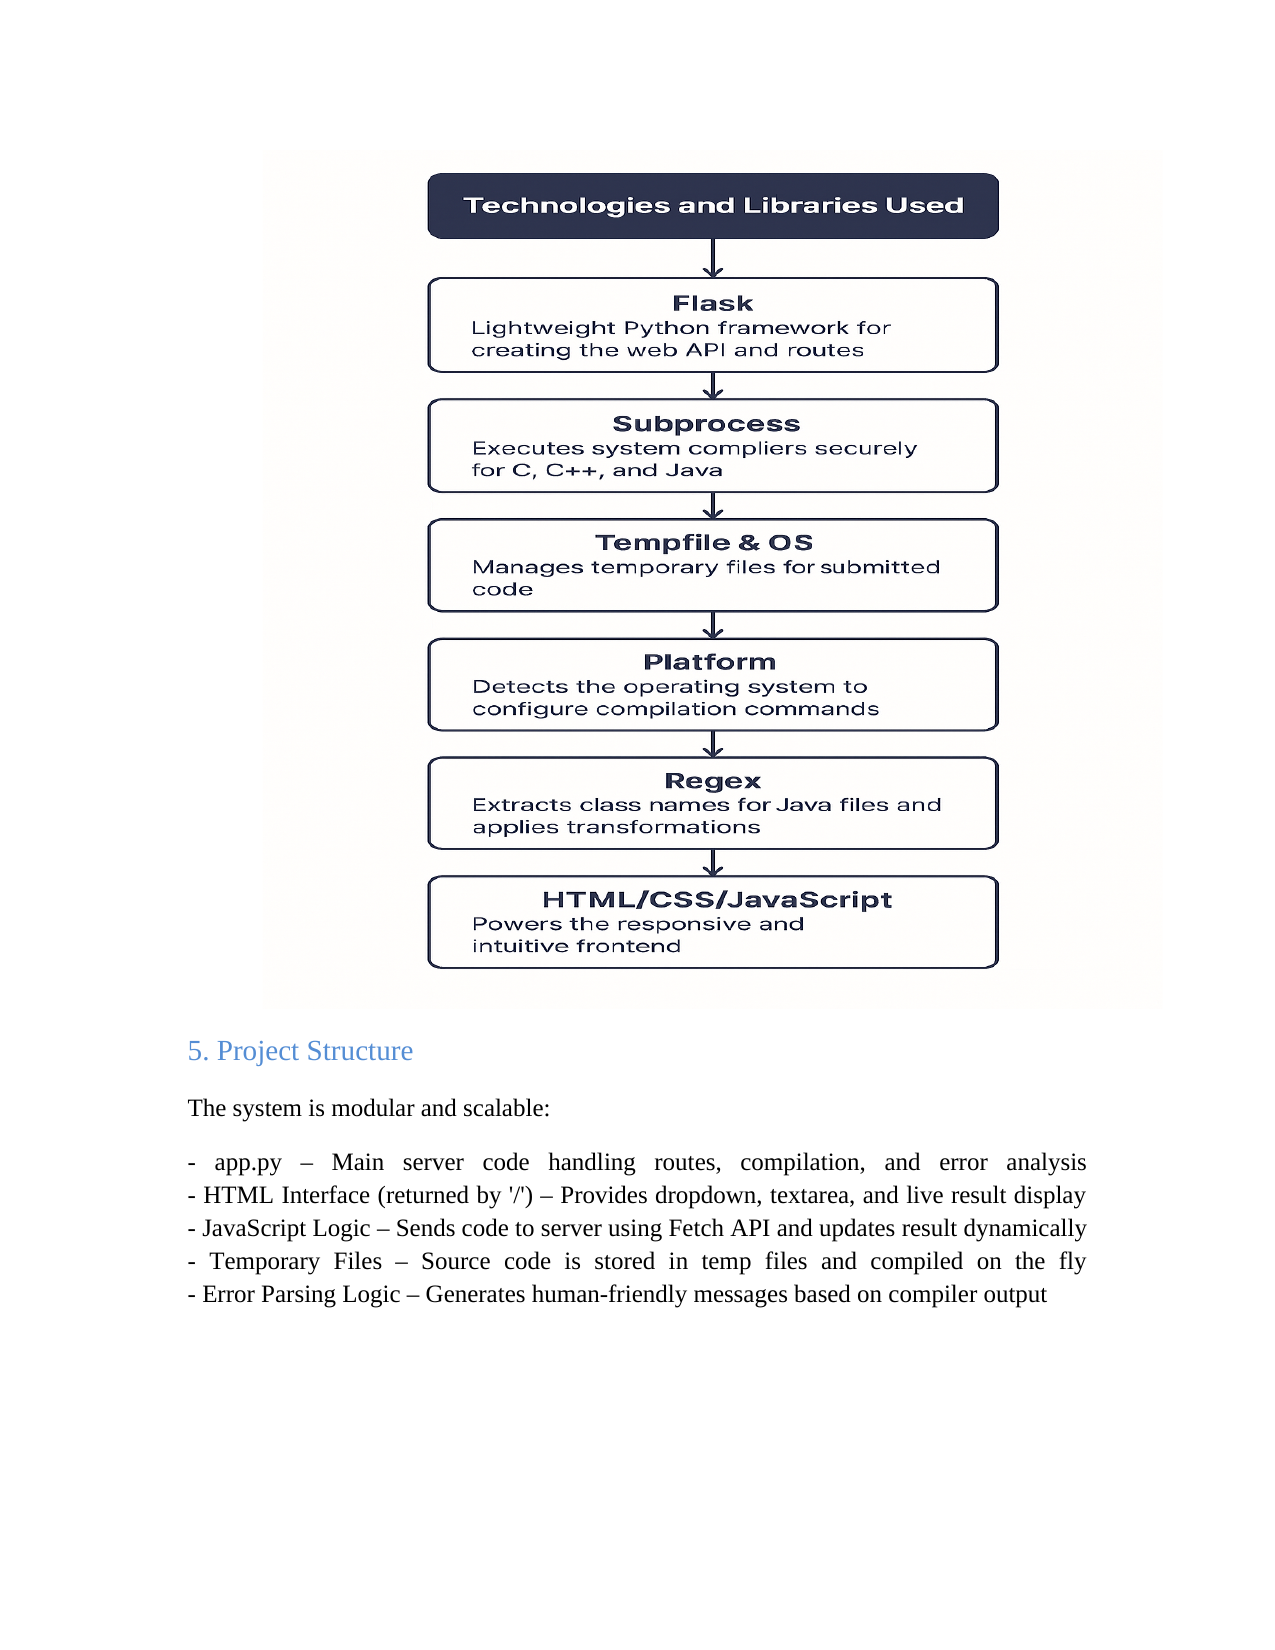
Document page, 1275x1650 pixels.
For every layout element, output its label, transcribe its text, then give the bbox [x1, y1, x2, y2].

picture [262, 150, 1163, 1009]
text The system is modular and scalable: [187, 1093, 1087, 1122]
text - app.py – Main server code handling routes, compilation, and error analysis - HTML Interface (returned by '/') – Provides dropdown, textarea, and live result display - JavaScript Logic – Sends code to server using Fetch API and updates result dynamically - Temporary Files – Source code is stored in temp files and compiled on the fly - Error Parsing Logic – Generates human-friendly messages based on compiler output [187, 1147, 1087, 1307]
text 5. Project Structure [187, 1033, 1087, 1067]
